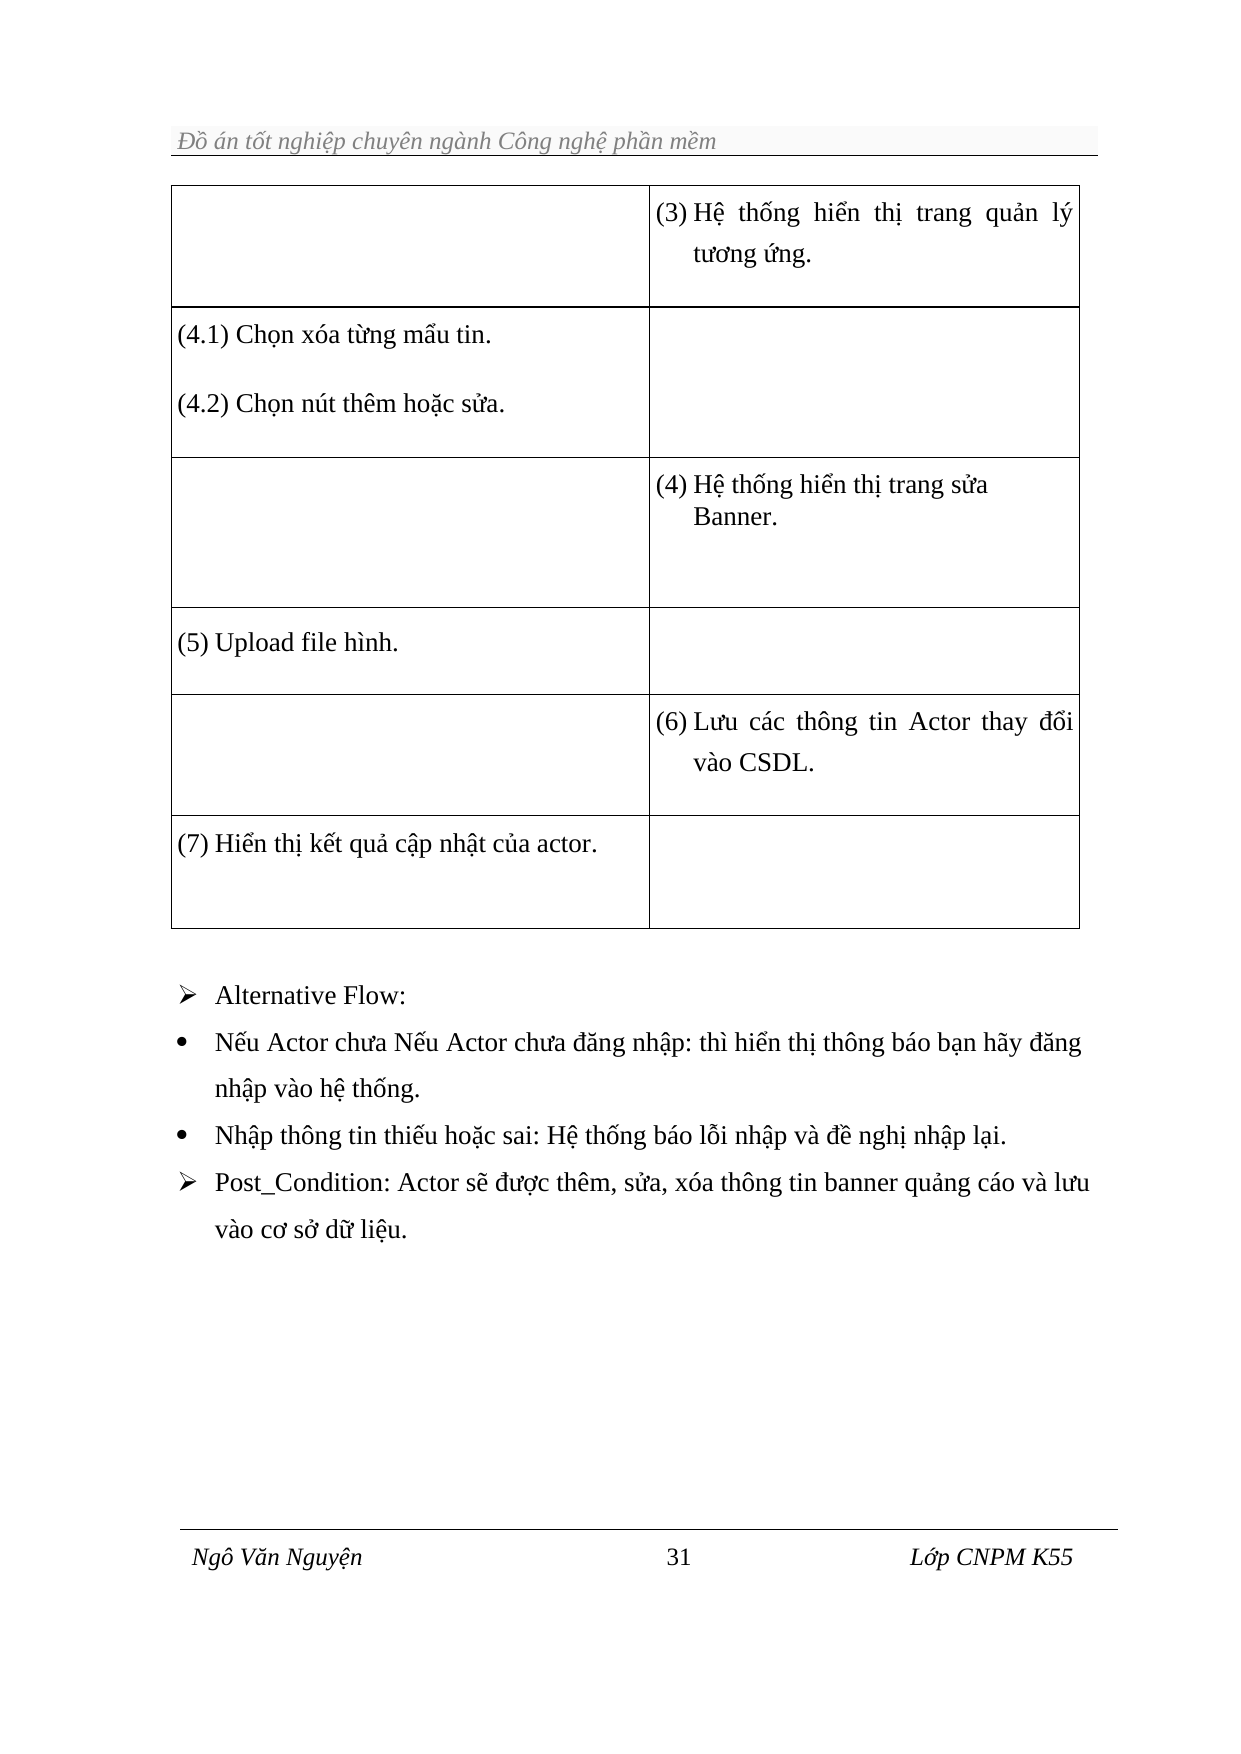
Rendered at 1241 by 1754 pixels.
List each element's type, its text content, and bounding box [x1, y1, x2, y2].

table_cell Hiển thị kết quả cập nhật của actor. [172, 816, 649, 928]
table_cell Hệ thống hiển thị trang sửa Banner. [650, 458, 1079, 607]
table_cell [650, 816, 1079, 928]
table_cell (4.1) Chọn xóa từng mẩu tin. (4.2) Chọn nút thêm hoặc sửa. [172, 308, 649, 457]
list Alternative Flow: [177, 979, 1122, 1010]
list Nhập thông tin thiếu hoặc sai: Hệ thống báo lỗi nhập và đề nghị nhập lại. [177, 1119, 1122, 1150]
table_cell Lưu các thông tin Actor thay đổi vào CSDL. [650, 695, 1079, 815]
table_cell Upload file hình. [172, 608, 649, 694]
list Nếu Actor chưa Nếu Actor chưa đăng nhập: thì hiển thị thông báo bạn hãy đăng nhập vào hệ thống. [177, 1026, 1122, 1104]
table_cell [650, 308, 1079, 457]
table_cell [172, 186, 649, 306]
table_cell [172, 458, 649, 607]
table_cell [172, 695, 649, 815]
table_cell [650, 608, 1079, 694]
list Post_Condition: Actor sẽ được thêm, sửa, xóa thông tin banner quảng cáo và lưu vào cơ sở dữ liệu. [177, 1166, 1122, 1244]
table_cell Hệ thống hiển thị trang quản lý tương ứng. [650, 186, 1079, 306]
